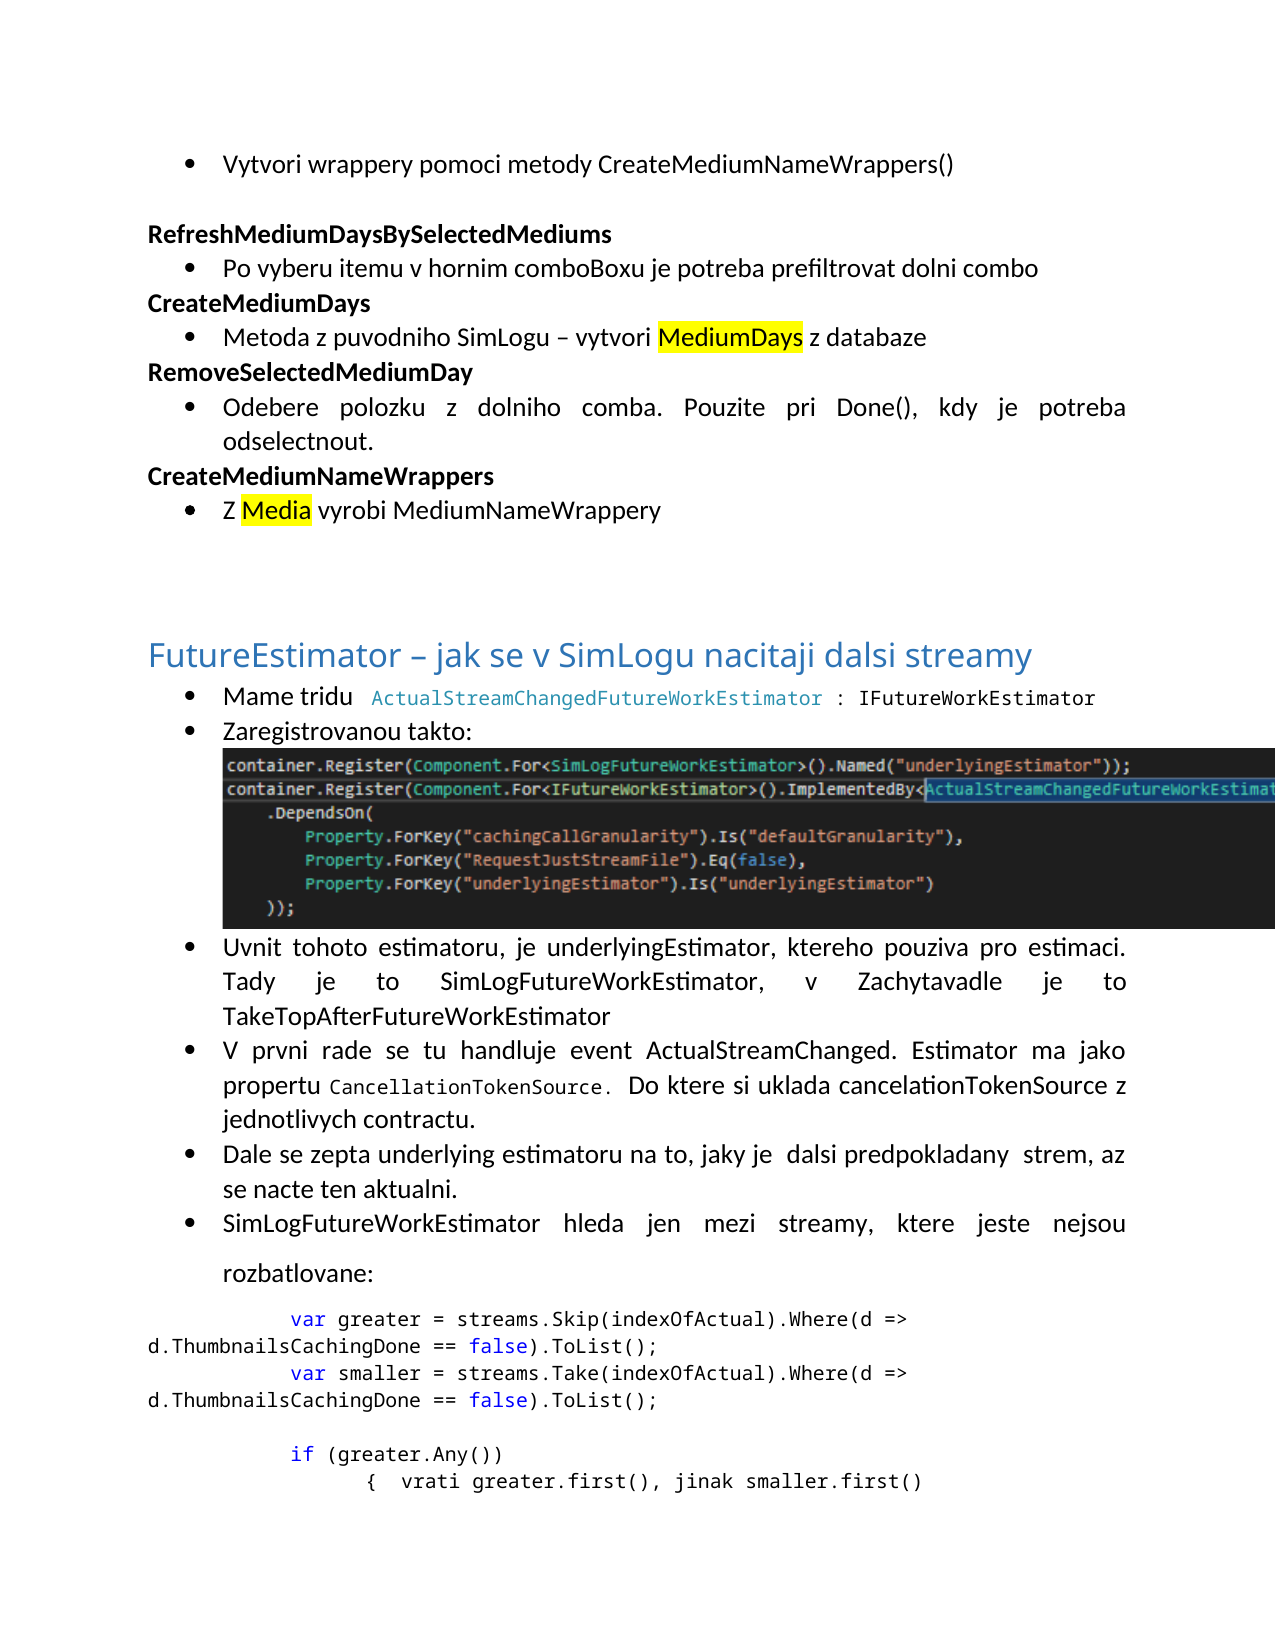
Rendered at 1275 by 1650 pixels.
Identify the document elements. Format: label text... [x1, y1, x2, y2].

text var greater = streams.Skip(indexOfActual).Where(d => d.ThumbnailsCachingDone == false).ToList(); [148, 1305, 1127, 1359]
text if (greater.Any()) [148, 1440, 1127, 1467]
list Z Media vyrobi MediumNameWrappery [185, 493, 1127, 526]
subtitle FutureEstimator – jak se v SimLogu nacitaji dalsi streamy [148, 632, 1127, 677]
list SimLogFutureWorkEstimator hleda jen mezi streamy, ktere jeste nejsou rozbatlovane: [185, 1206, 1127, 1289]
list Vytvori wrappery pomoci metody CreateMediumNameWrappers() [185, 148, 1127, 181]
list Zaregistrovanou takto: [185, 714, 1127, 747]
text CreateMediumNameWrappers [148, 459, 1127, 492]
list V prvni rade se tu handluje event ActualStreamChanged. Estimator ma jako propertu CancellationTokenSource. Do ktere si uklada cancelationTokenSource z jednotlivych contractu. [185, 1033, 1127, 1136]
text RefreshMediumDaysBySelectedMediums [148, 217, 1127, 250]
list Metoda z puvodniho SimLogu – vytvori MediumDays z databaze [803, 321, 1127, 353]
list Mame tridu ActualStreamChangedFutureWorkEstimator : IFutureWorkEstimator [185, 679, 1127, 712]
text var smaller = streams.Take(indexOfActual).Where(d => d.ThumbnailsCachingDone == false).ToList(); [148, 1359, 1127, 1413]
text CreateMediumDays [148, 286, 1127, 319]
text RemoveSelectedMediumDay [148, 355, 1127, 388]
list { vrati greater.first(), jinak smaller.first() [223, 1467, 1127, 1494]
list Dale se zepta underlying estimatoru na to, jaky je dalsi predpokladany strem, az se nacte ten aktualni. [185, 1137, 1127, 1205]
list Odebere polozku z dolniho comba. Pouzite pri Done(), kdy je potreba odselectnout. [185, 390, 1127, 457]
list Uvnit tohoto estimatoru, je underlyingEstimator, ktereho pouziva pro estimaci. Tady je to SimLogFutureWorkEstimator, v Zachytavadle je to TakeTopAfterFutureWorkEstimator [185, 930, 1127, 1032]
list Po vyberu itemu v hornim comboBoxu je potreba prefiltrovat dolni combo [185, 251, 1127, 284]
list Metoda z puvodniho SimLogu – vytvori MediumDays z databaze [185, 321, 658, 353]
